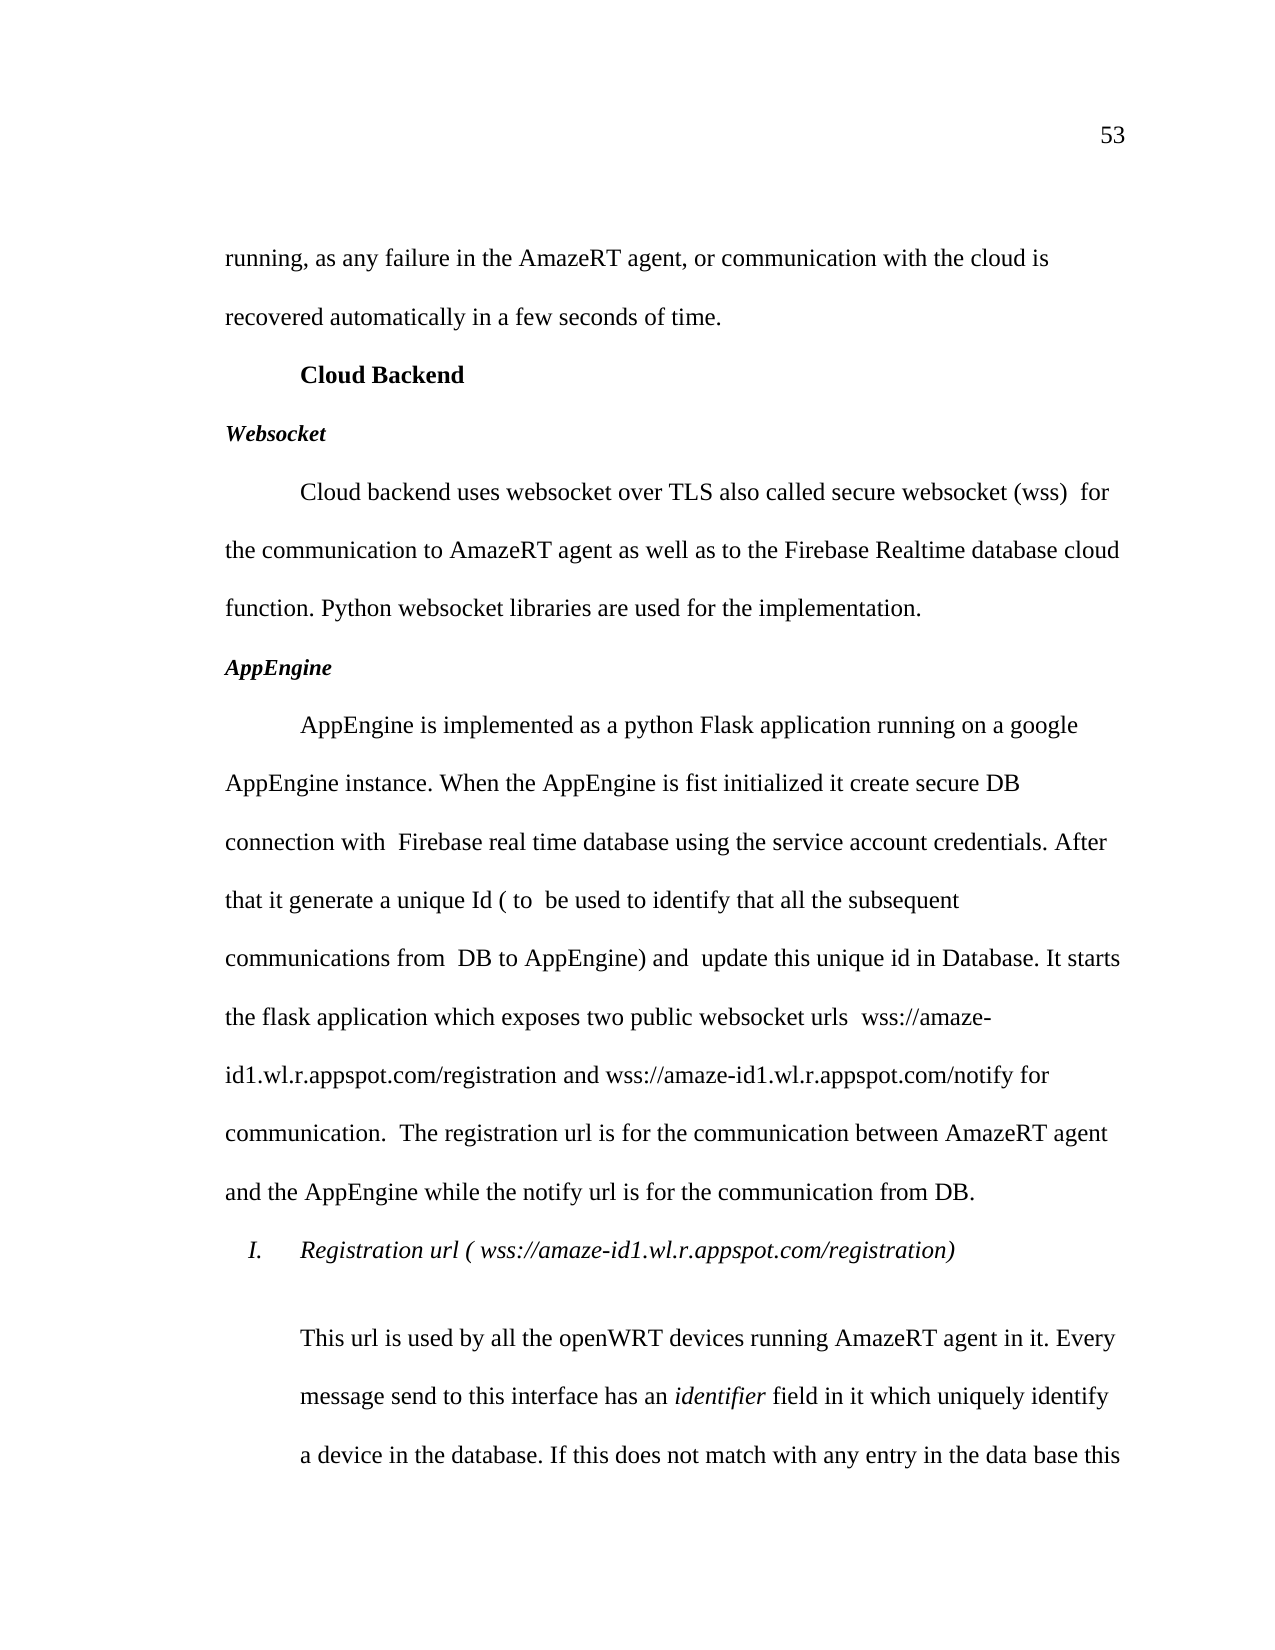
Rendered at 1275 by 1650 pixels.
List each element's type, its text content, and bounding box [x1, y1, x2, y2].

list Registration url ( wss://amaze-id1.wl.r.appspot.com/registration) [262, 1212, 1125, 1270]
subtitle Cloud Backend [225, 337, 1125, 395]
text AppEngine is implemented as a python Flask application running on a google AppEngine instance. When the AppEngine is fist initialized it create secure DB connection with Firebase real time database using the service account credentials. After that it generate a unique Id ( to be used to identify that all the subsequent communications from DB to AppEngine) and update this unique id in Database. It starts the flask application which exposes two public websocket urls wss://amaze-id1.wl.r.appspot.com/registration and wss://amaze-id1.wl.r.appspot.com/notify for communication. The registration url is for the communication between AmazeRT agent and the AppEngine while the notify url is for the communication from DB. [225, 687, 1125, 1212]
text Cloud backend uses websocket over TLS also called secure websocket (wss) for the communication to AmazeRT agent as well as to the Firebase Realtime database cloud function. Python websocket libraries are used for the implementation. [225, 453, 1125, 628]
subtitle Websocket [225, 395, 1125, 453]
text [225, 220, 1125, 337]
subtitle AppEngine [225, 628, 1125, 687]
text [300, 1300, 1125, 1475]
